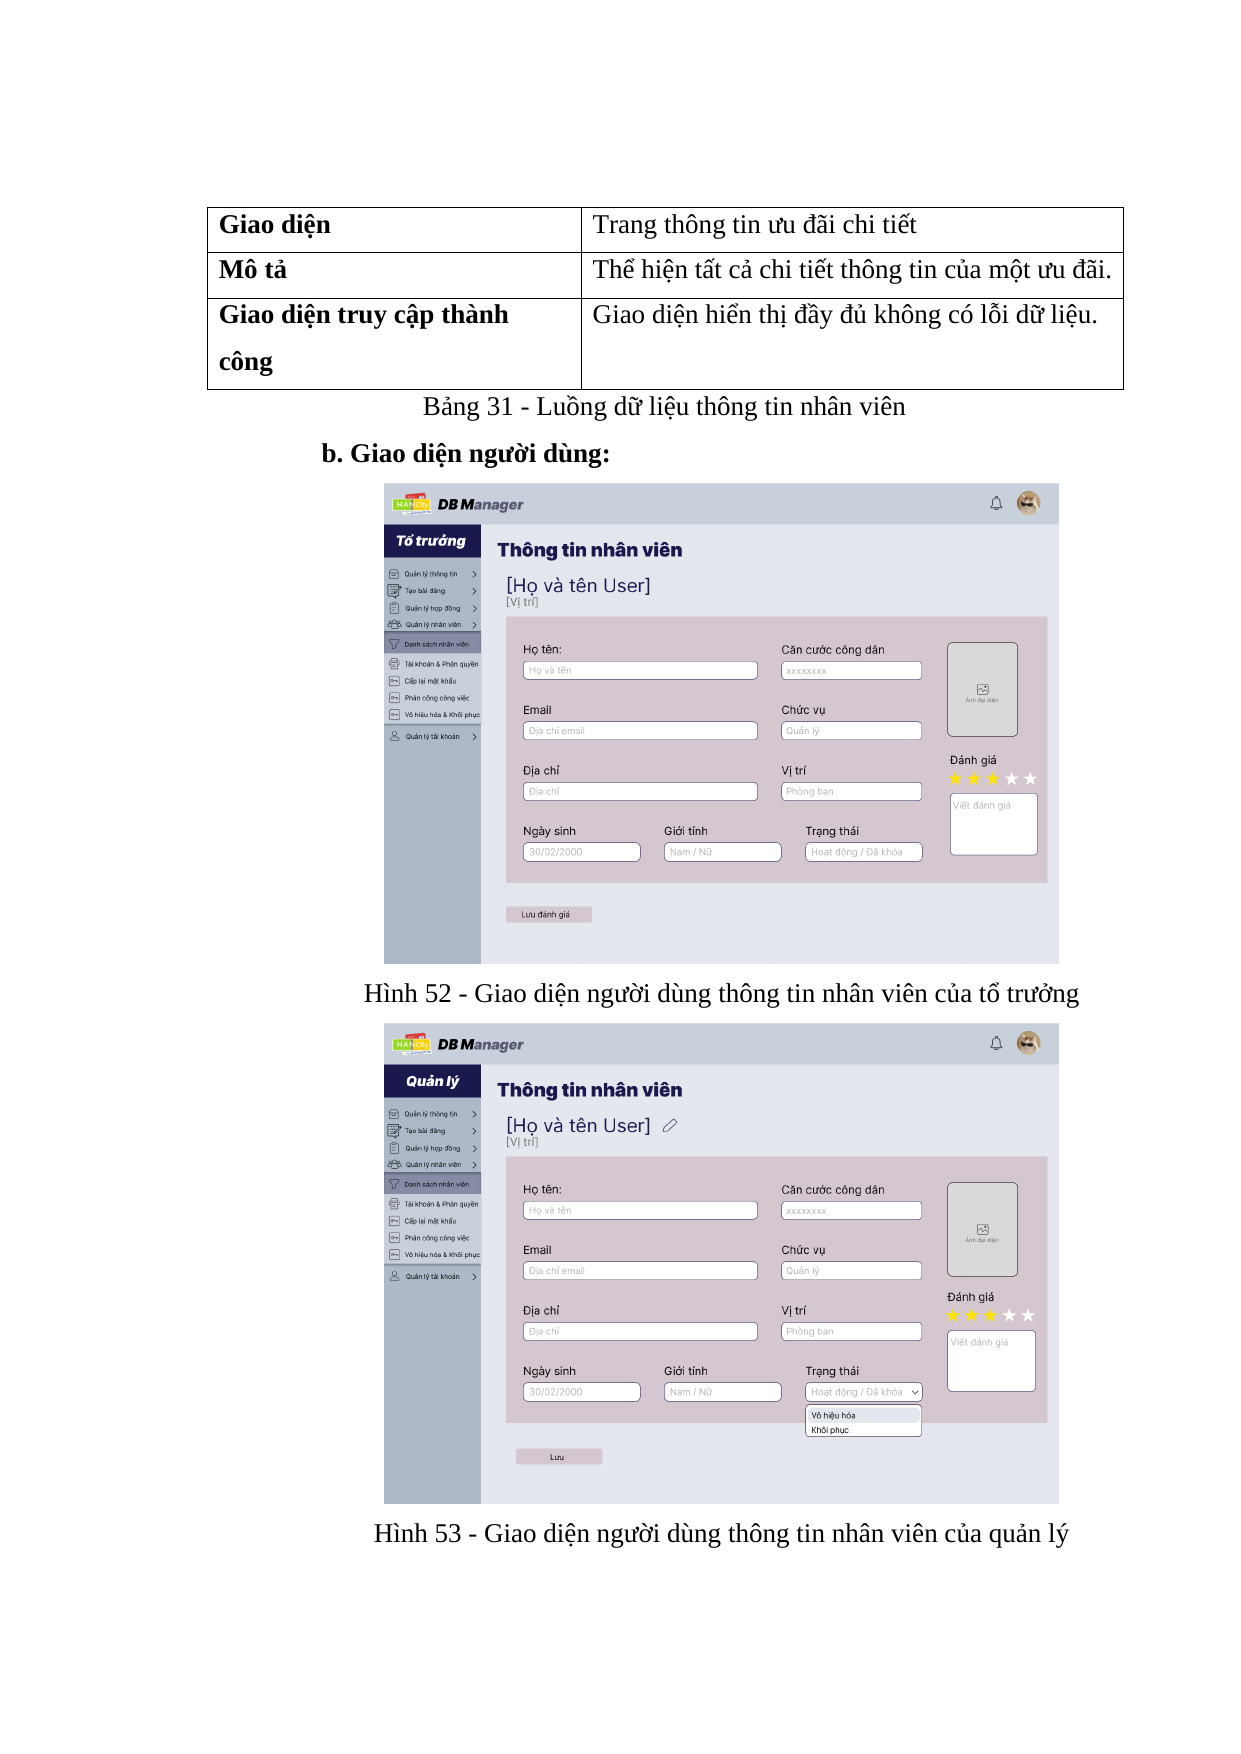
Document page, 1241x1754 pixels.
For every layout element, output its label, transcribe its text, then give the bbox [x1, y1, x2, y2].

table_header Trang thông tin ưu đãi chi tiết [582, 208, 1123, 252]
picture [384, 1023, 1059, 1504]
table_cell Giao diện hiển thị đầy đủ không có lỗi dữ liệu. [582, 299, 1123, 389]
text Bảng 31 - Luồng dữ liệu thông tin nhân viên [207, 390, 1122, 422]
table_cell Mô tả [208, 253, 581, 297]
picture [384, 483, 1059, 964]
table_cell Thể hiện tất cả chi tiết thông tin của một ưu đãi. [582, 253, 1123, 297]
table_header Giao diện [208, 208, 581, 252]
list Hình 52 - Giao diện người dùng thông tin nhân viên của tổ trưởng [321, 977, 1122, 1008]
list Hình 53 - Giao diện người dùng thông tin nhân viên của quản lý [321, 1517, 1122, 1548]
table_cell Giao diện truy cập thành công [208, 299, 581, 389]
list Giao diện người dùng: [321, 437, 1122, 468]
